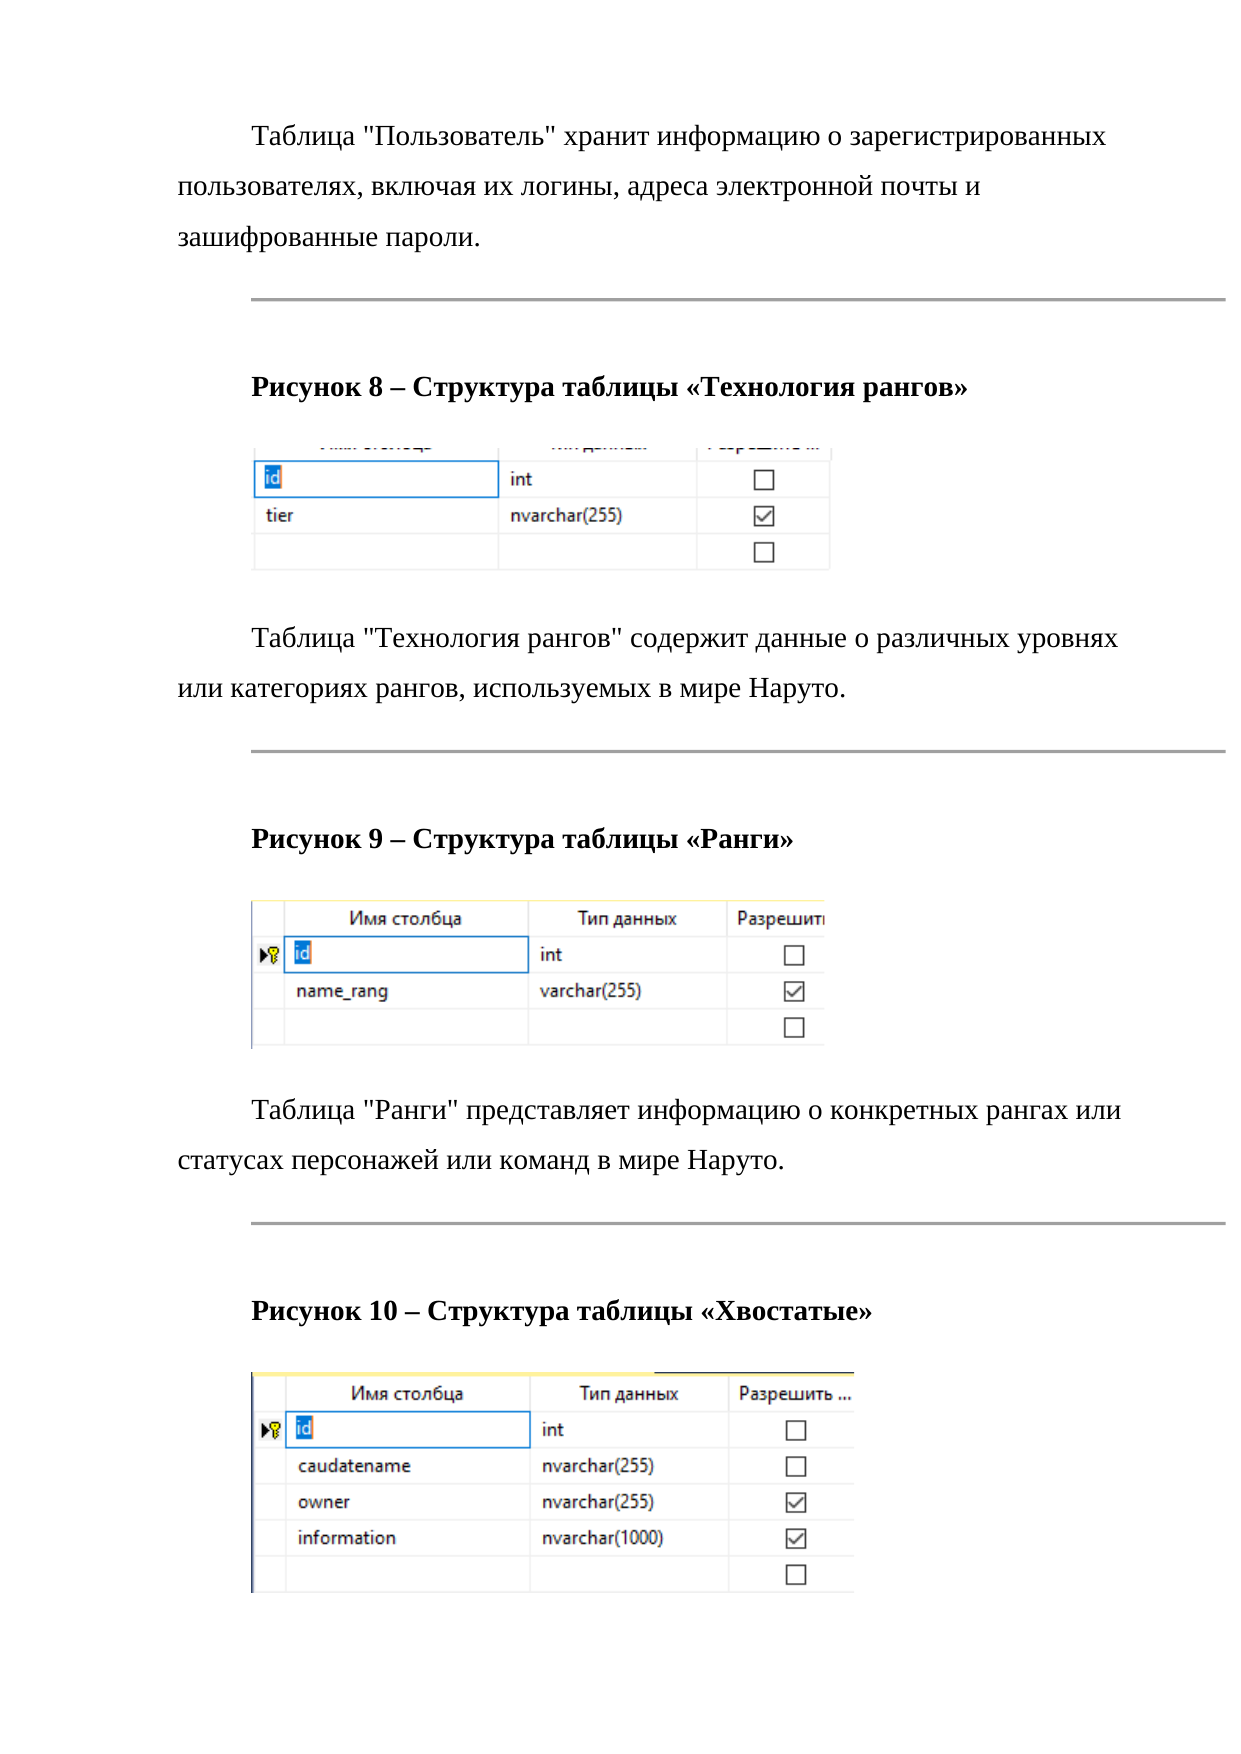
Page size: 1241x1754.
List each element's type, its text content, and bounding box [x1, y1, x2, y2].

text Рисунок 8 – Структура таблицы «Технология рангов» [177, 641, 1152, 674]
text Таблица "Пользователь" хранит информацию о зарегистрированных пользователях, включая их логины, адреса электронной почты и зашифрованные пароли. [177, 389, 1152, 523]
picture [251, 1171, 825, 1321]
text Таблица "Ранги" представляет информацию о конкретных рангах или статусах персонажей или команд в мире Наруто. [177, 1363, 1152, 1447]
text Рисунок 10 – Структура таблицы «Хвостатые» [177, 1564, 1152, 1598]
text Рисунок 9 – Структура таблицы «Ранги» [177, 1092, 1152, 1126]
picture [251, 118, 840, 347]
picture [251, 720, 837, 849]
text Таблица "Технология рангов" содержит данные о различных уровнях или категориях рангов, используемых в мире Наруто. [177, 891, 1152, 975]
